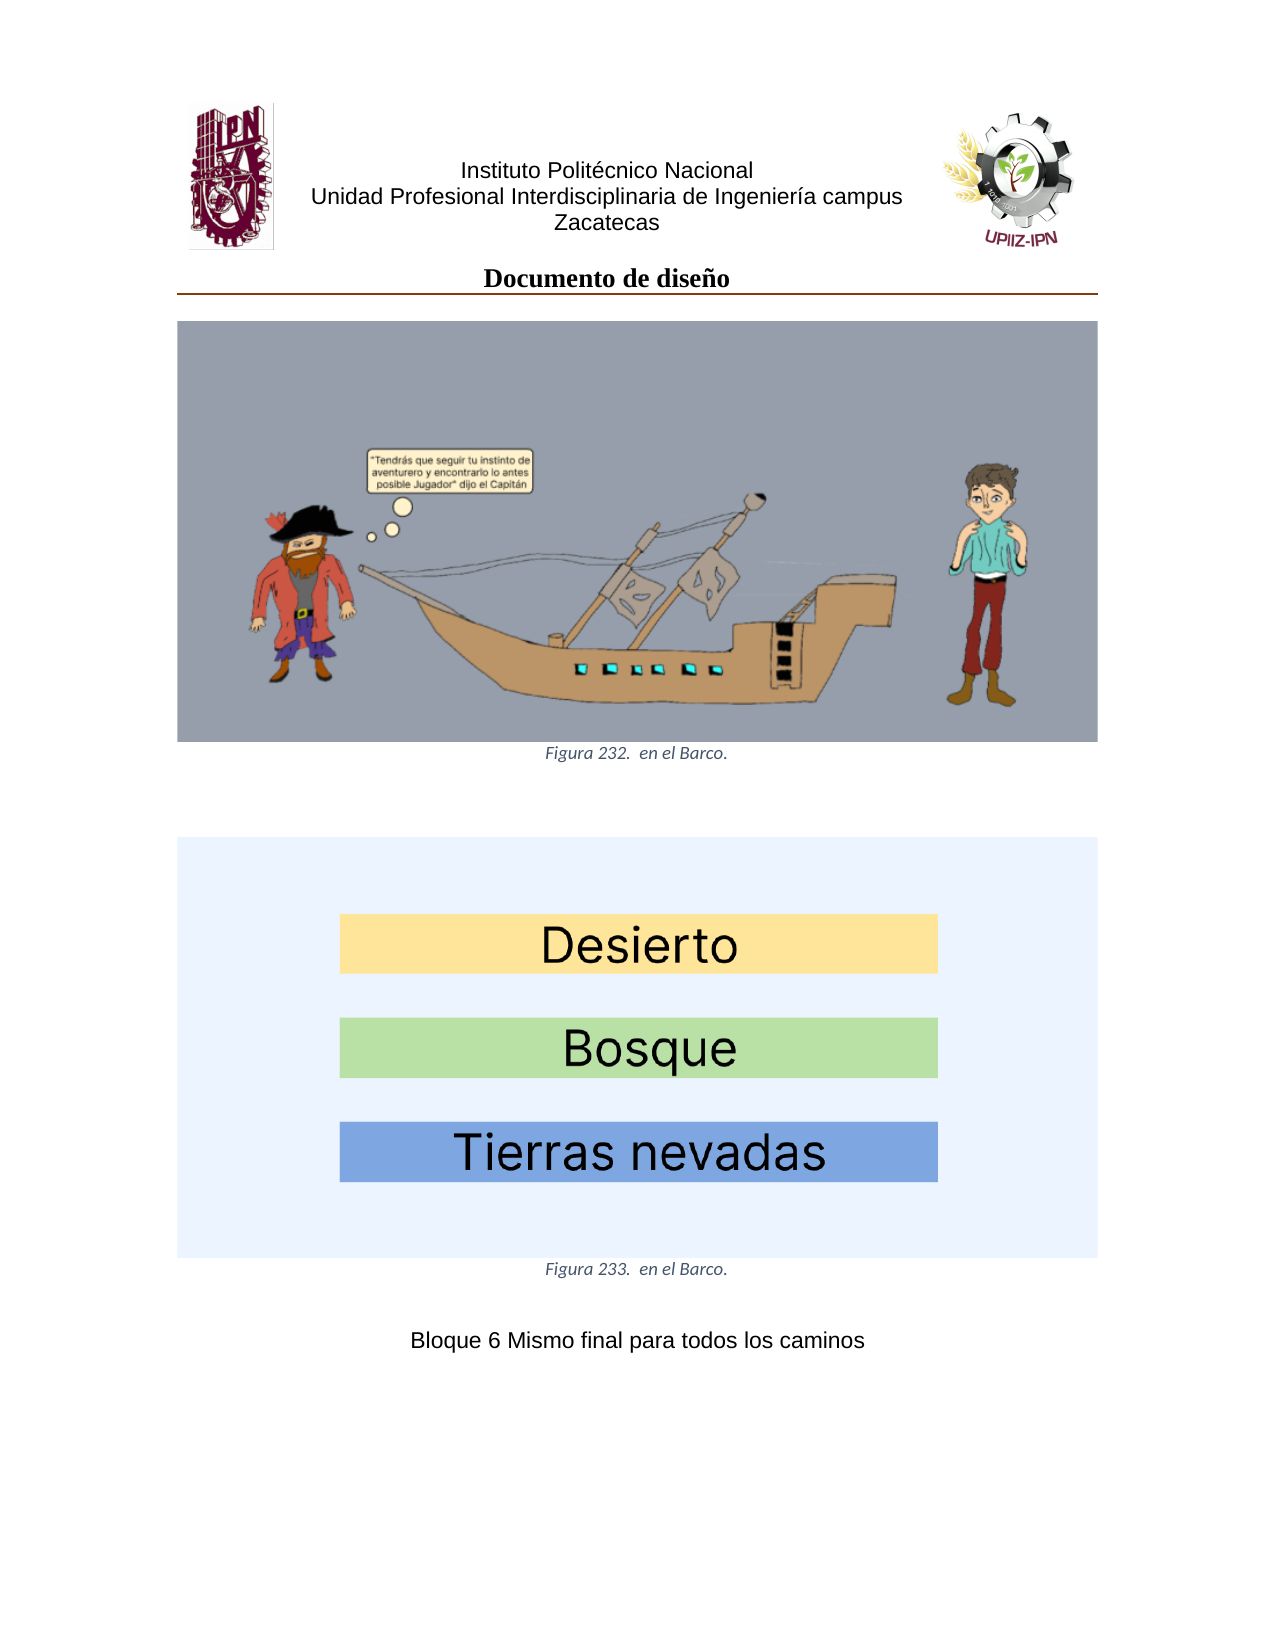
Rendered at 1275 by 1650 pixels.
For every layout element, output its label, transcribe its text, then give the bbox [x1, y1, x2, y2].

text Bloque 6 Mismo final para todos los caminos [177, 1327, 1098, 1354]
picture [936, 103, 1083, 253]
picture [188, 103, 274, 250]
picture [177, 321, 1098, 742]
text Figura 233. en el Barco. [177, 1258, 1098, 1280]
picture [177, 837, 1098, 1258]
text Figura 232. en el Barco. [177, 742, 1098, 764]
